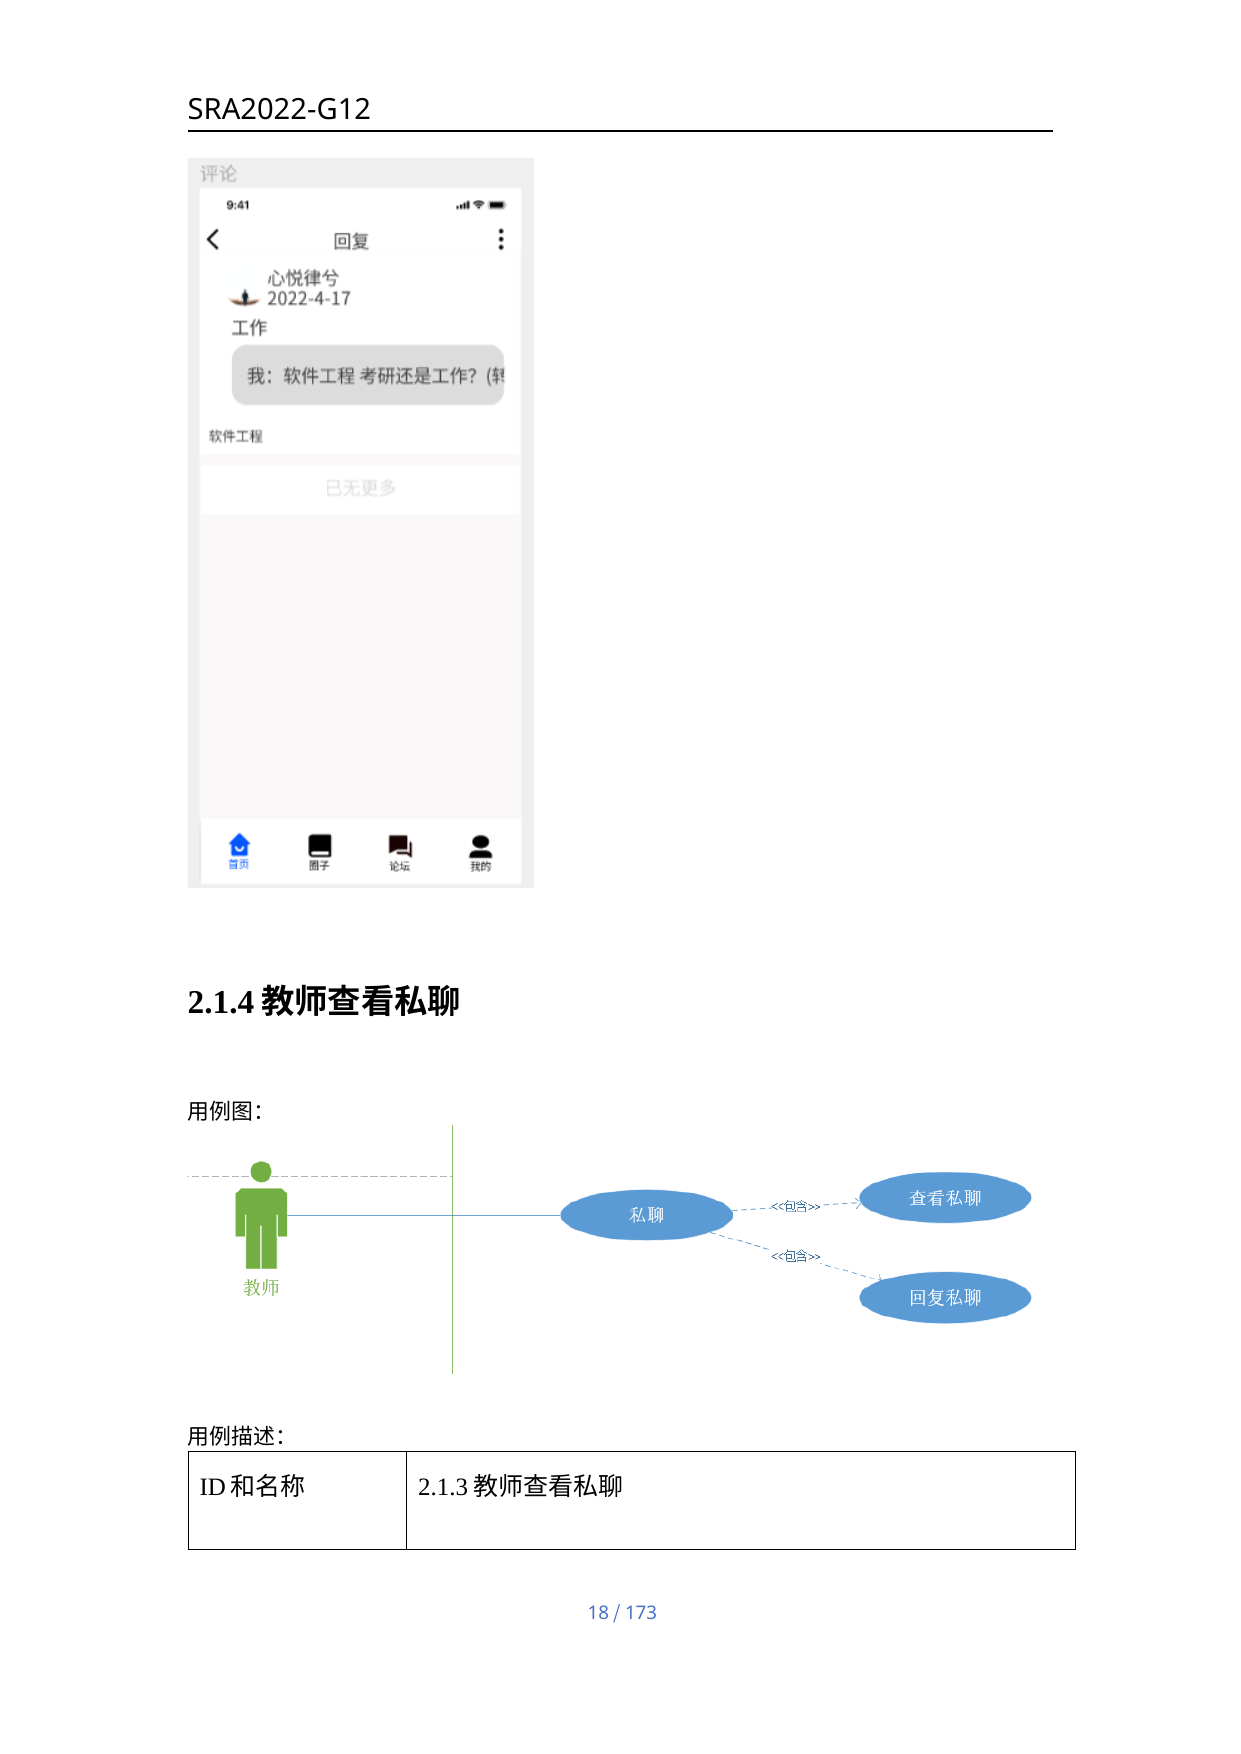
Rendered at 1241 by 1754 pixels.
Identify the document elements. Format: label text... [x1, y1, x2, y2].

table_header 2.1.3教师查看私聊 [407, 1452, 1075, 1549]
picture [187, 1125, 1053, 1374]
text 用例描述： [187, 1418, 1053, 1451]
picture [187, 158, 534, 888]
text 用例图： [187, 1093, 1053, 1125]
subtitle 2.1.4教师查看私聊 [187, 966, 1053, 1031]
table_header ID和名称 [189, 1452, 406, 1549]
